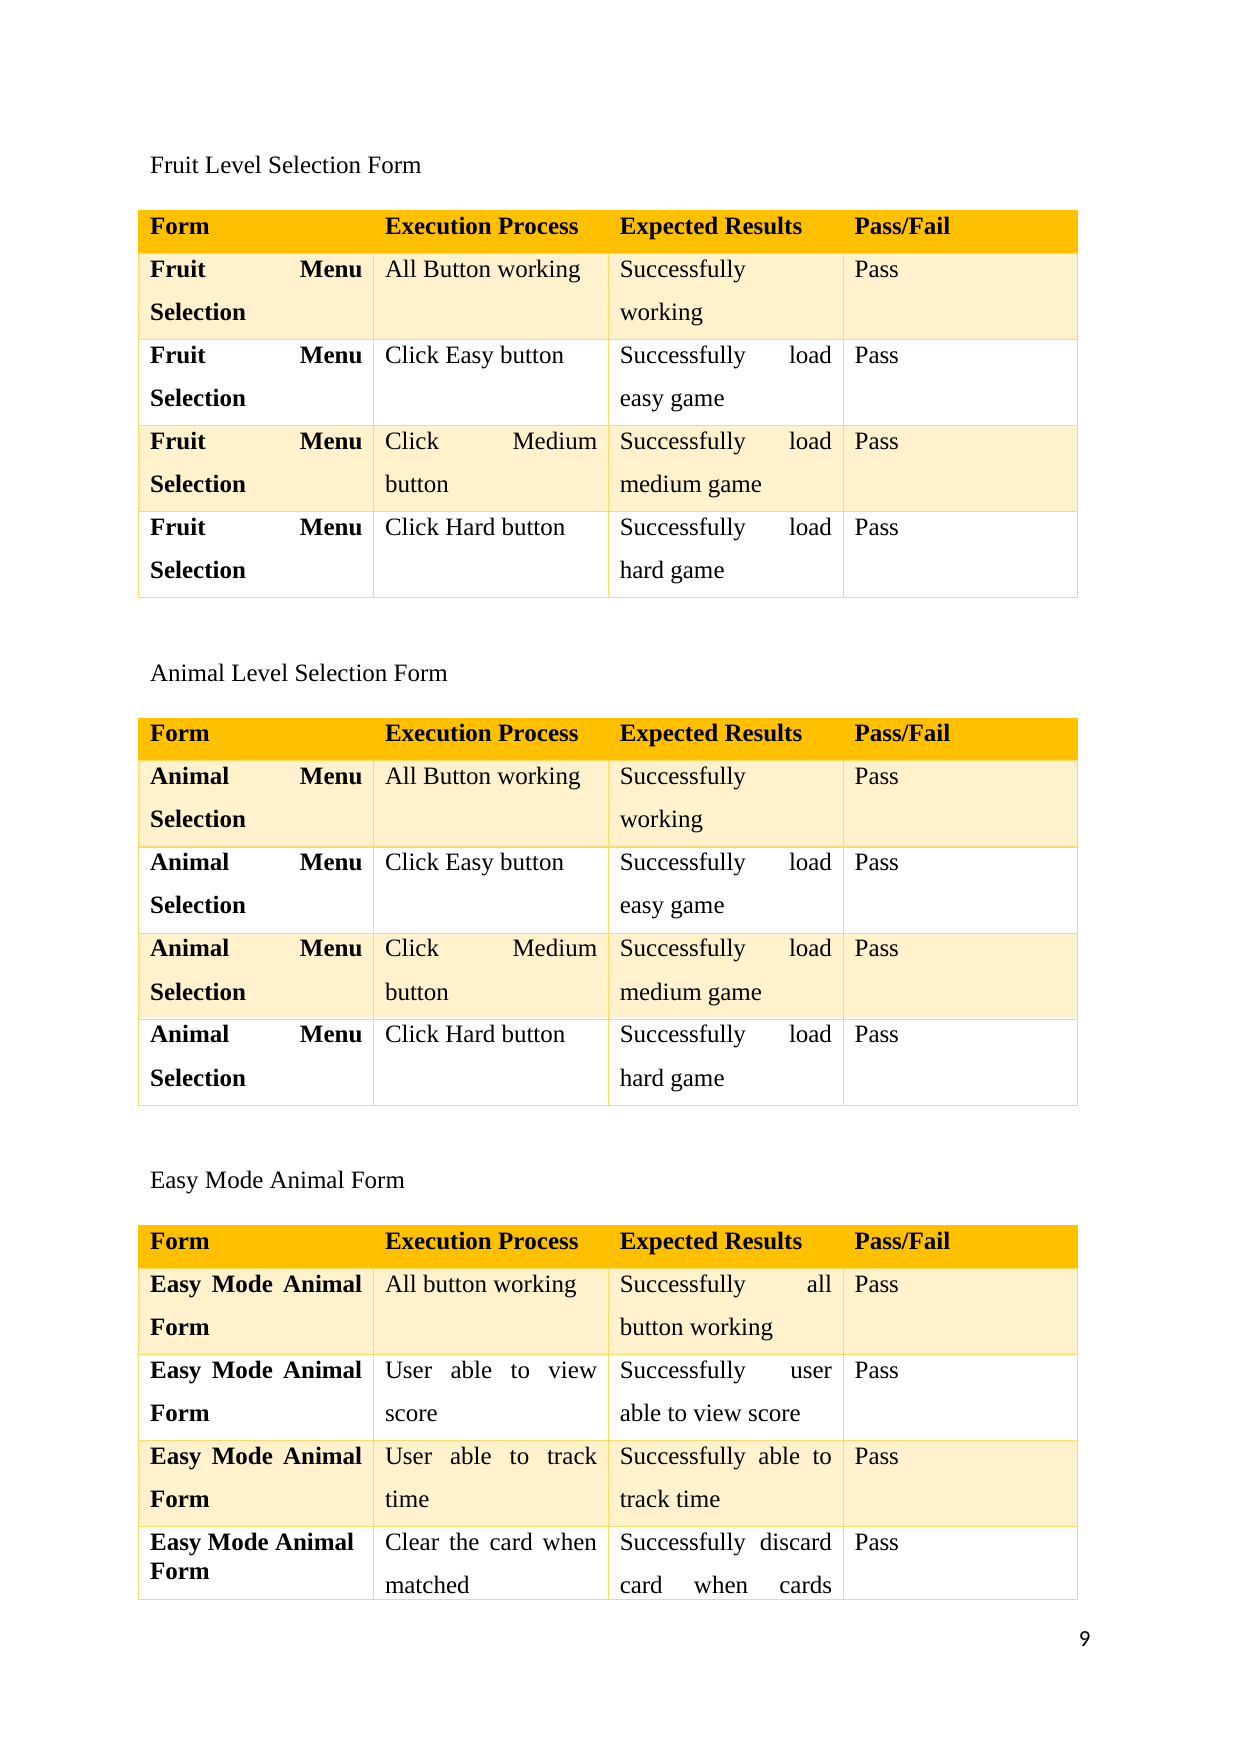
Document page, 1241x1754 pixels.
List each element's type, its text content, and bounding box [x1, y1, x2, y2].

table_cell Pass [844, 848, 1077, 932]
table_header Pass/Fail [844, 719, 1077, 759]
table_cell Fruit Menu Selection [139, 512, 373, 597]
table_cell User able to track time [374, 1441, 608, 1526]
table_cell Pass [844, 426, 1077, 511]
table_cell Pass [844, 1441, 1077, 1526]
table_header Pass/Fail [844, 1226, 1077, 1268]
table_header Form [139, 719, 373, 760]
table_cell Click Hard button [374, 512, 608, 597]
table_cell Click Easy button [374, 340, 608, 425]
table_cell Fruit Menu Selection [139, 426, 373, 511]
table_cell Successfully load hard game [609, 1020, 843, 1104]
text Fruit Level Selection Form [150, 150, 1090, 179]
table_cell Successfully load easy game [609, 340, 843, 425]
table_cell Successfully working [609, 254, 843, 339]
table_header Execution Process [374, 1226, 608, 1268]
text Easy Mode Animal Form [150, 1165, 1090, 1194]
table_cell Click Easy button [374, 848, 608, 932]
table_cell Animal Menu Selection [139, 934, 373, 1018]
table_cell All Button working [374, 254, 608, 339]
table_header Pass/Fail [844, 211, 1077, 253]
table_cell Pass [844, 512, 1077, 597]
table_cell Animal Menu Selection [139, 848, 373, 932]
table_cell Successfully load easy game [609, 848, 843, 932]
table_cell Successfully load hard game [609, 512, 843, 597]
table_cell Click Medium button [374, 426, 608, 511]
table_cell Successfully user able to view score [609, 1355, 843, 1440]
table_cell All button working [374, 1269, 608, 1354]
table_header Execution Process [374, 211, 608, 253]
table_cell Click Medium button [374, 934, 608, 1018]
table_cell Successfully working [609, 761, 843, 846]
table_header Form [139, 211, 373, 253]
table_cell Fruit Menu Selection [139, 340, 373, 425]
table_header Expected Results [609, 1226, 843, 1268]
table_cell Pass [844, 340, 1077, 425]
table_header Form [139, 1226, 373, 1268]
table_cell Pass [844, 761, 1077, 846]
table_cell Fruit Menu Selection [139, 254, 373, 339]
table_cell Easy Mode Animal Form [139, 1269, 373, 1354]
table_cell Successfully load medium game [609, 426, 843, 511]
table_cell Pass [844, 1527, 1077, 1599]
table_cell Pass [844, 934, 1077, 1018]
table_cell All Button working [374, 761, 608, 846]
table_cell Easy Mode Animal Form [139, 1441, 373, 1526]
table_cell Click Hard button [374, 1020, 608, 1104]
table_header Execution Process [374, 719, 608, 760]
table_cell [139, 1527, 373, 1599]
table_cell Pass [844, 254, 1077, 339]
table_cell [374, 1527, 608, 1599]
table_cell Pass [844, 1020, 1077, 1104]
table_cell Successfully load medium game [609, 934, 843, 1018]
table_cell Easy Mode Animal Form [139, 1355, 373, 1440]
table_cell User able to view score [374, 1355, 608, 1440]
table_cell Pass [844, 1355, 1077, 1440]
table_cell Animal Menu Selection [139, 1020, 373, 1104]
table_cell Animal Menu Selection [139, 761, 373, 846]
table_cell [609, 1527, 843, 1599]
table_cell Successfully all button working [609, 1269, 843, 1354]
text Animal Level Selection Form [150, 658, 1090, 686]
table_cell Pass [844, 1269, 1077, 1354]
table_cell Successfully able to track time [609, 1441, 843, 1526]
table_header Expected Results [609, 719, 843, 760]
table_header Expected Results [609, 211, 843, 253]
